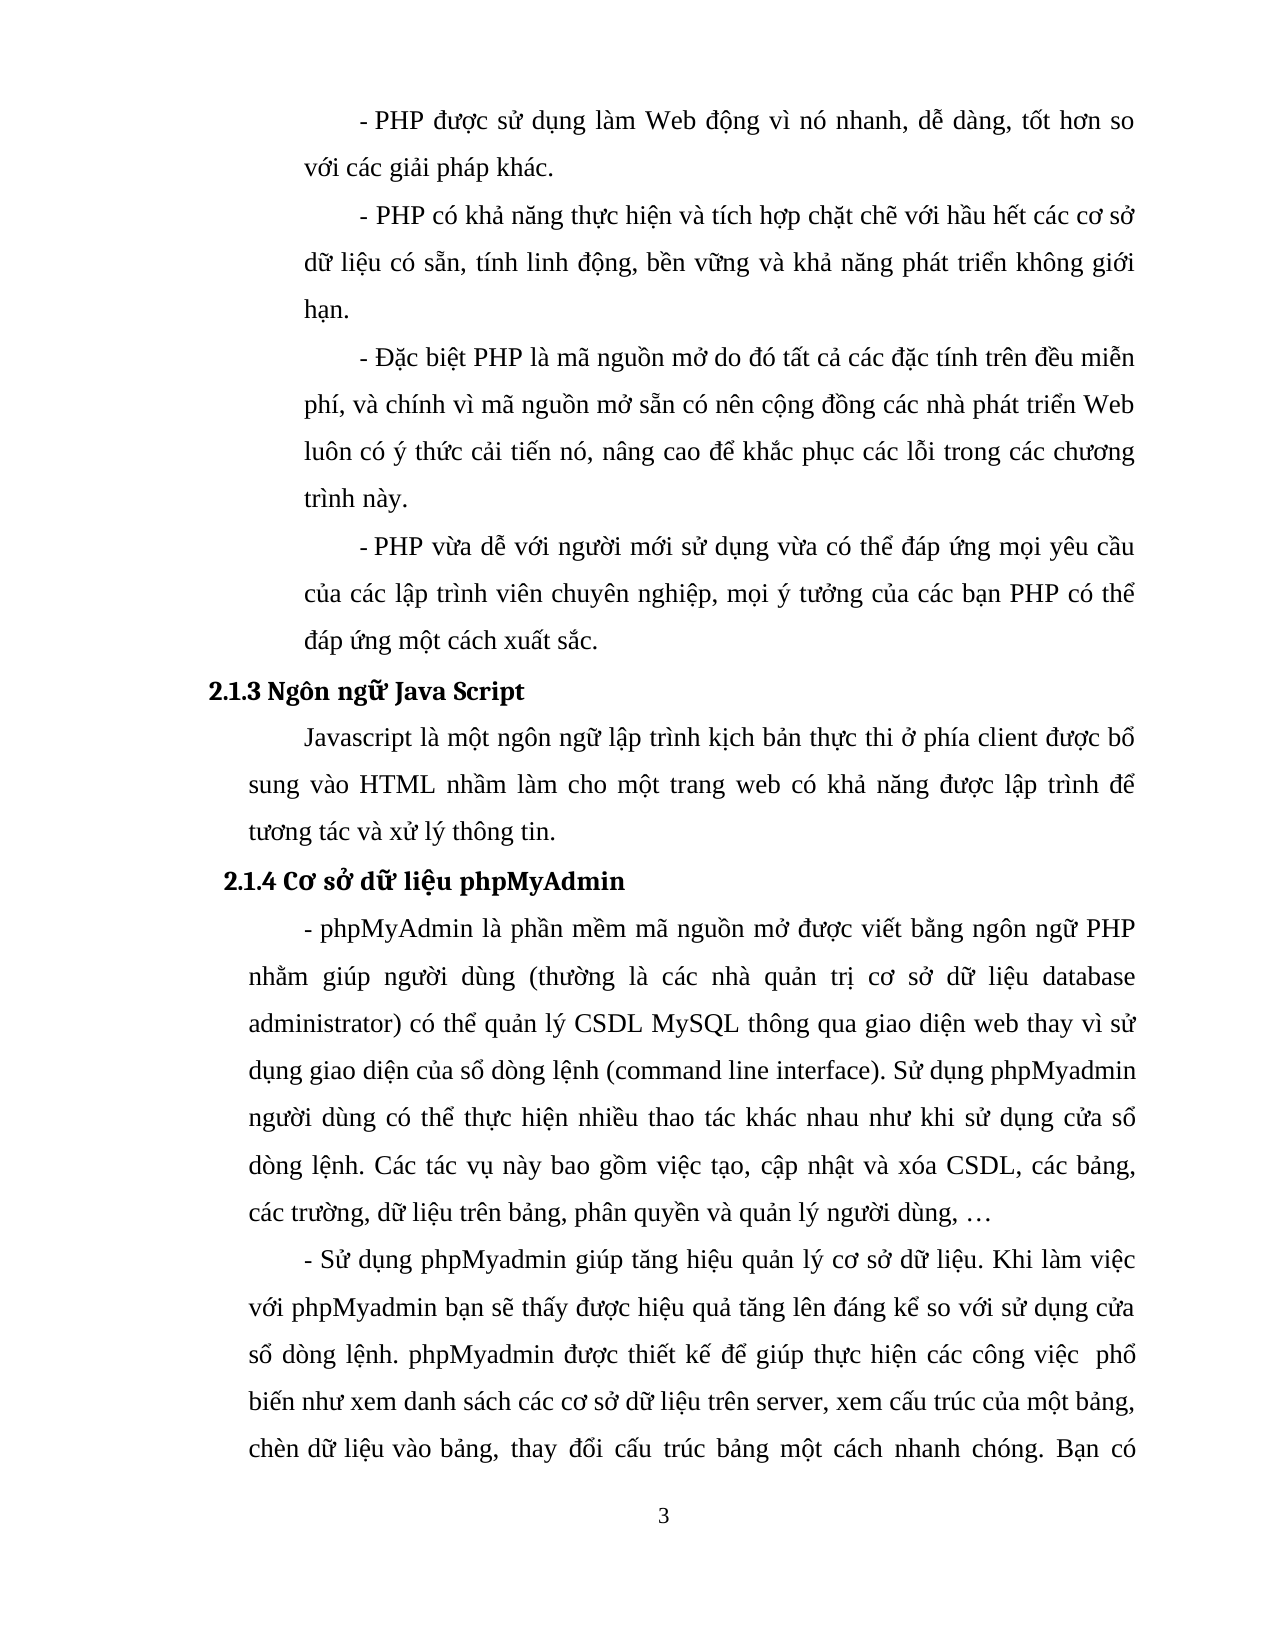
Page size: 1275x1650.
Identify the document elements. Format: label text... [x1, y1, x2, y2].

subtitle 2.1.4 Cơ sở dữ liệu phpMyAdmin [223, 866, 1148, 897]
list phpMyAdmin là phần mềm mã nguồn mở được viết bằng ngôn ngữ PHP nhằm giúp người dùng (thường là các nhà quản trị cơ sở dữ liệu database administrator) có thể quản lý CSDL MySQL thông qua giao diện web thay vì sử dụng giao diện của sổ dòng lệnh (command line interface). Sử dụng phpMyadmin người dùng có thể thực hiện nhiều thao tác khác nhau như khi sử dụng cửa sổ dòng lệnh. Các tác vụ này bao gồm việc tạo, cập nhật và xóa CSDL, các bảng, các trường, dữ liệu trên bảng, phân quyền và quản lý người dùng, … [248, 912, 1137, 1227]
list Đặc biệt PHP là mã nguồn mở do đó tất cả các đặc tính trên đều miễn phí, và chính vì mã nguồn mở sẵn có nên cộng đồng các nhà phát triển Web luôn có ý thức cải tiến nó, nâng cao để khắc phục các lỗi trong các chương trình này. [304, 341, 1136, 514]
list PHP vừa dễ với người mới sử dụng vừa có thể đáp ứng mọi yêu cầu của các lập trình viên chuyên nghiệp, mọi ý tưởng của các bạn PHP có thể đáp ứng một cách xuất sắc. [304, 530, 1136, 656]
subtitle 2.1.3 Ngôn ngữ Java Script [209, 676, 1148, 707]
list PHP được sử dụng làm Web động vì nó nhanh, dễ dàng, tốt hơn so với các giải pháp khác. [304, 104, 1136, 183]
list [248, 1243, 1136, 1464]
list PHP có khả năng thực hiện và tích hợp chặt chẽ với hầu hết các cơ sở dữ liệu có sẵn, tính linh động, bền vững và khả năng phát triển không giới hạn. [304, 199, 1136, 324]
text Javascript là một ngôn ngữ lập trình kịch bản thực thi ở phía client được bổ sung vào HTML nhầm làm cho một trang web có khả năng được lập trình để tương tác và xử lý thông tin. [248, 721, 1136, 846]
